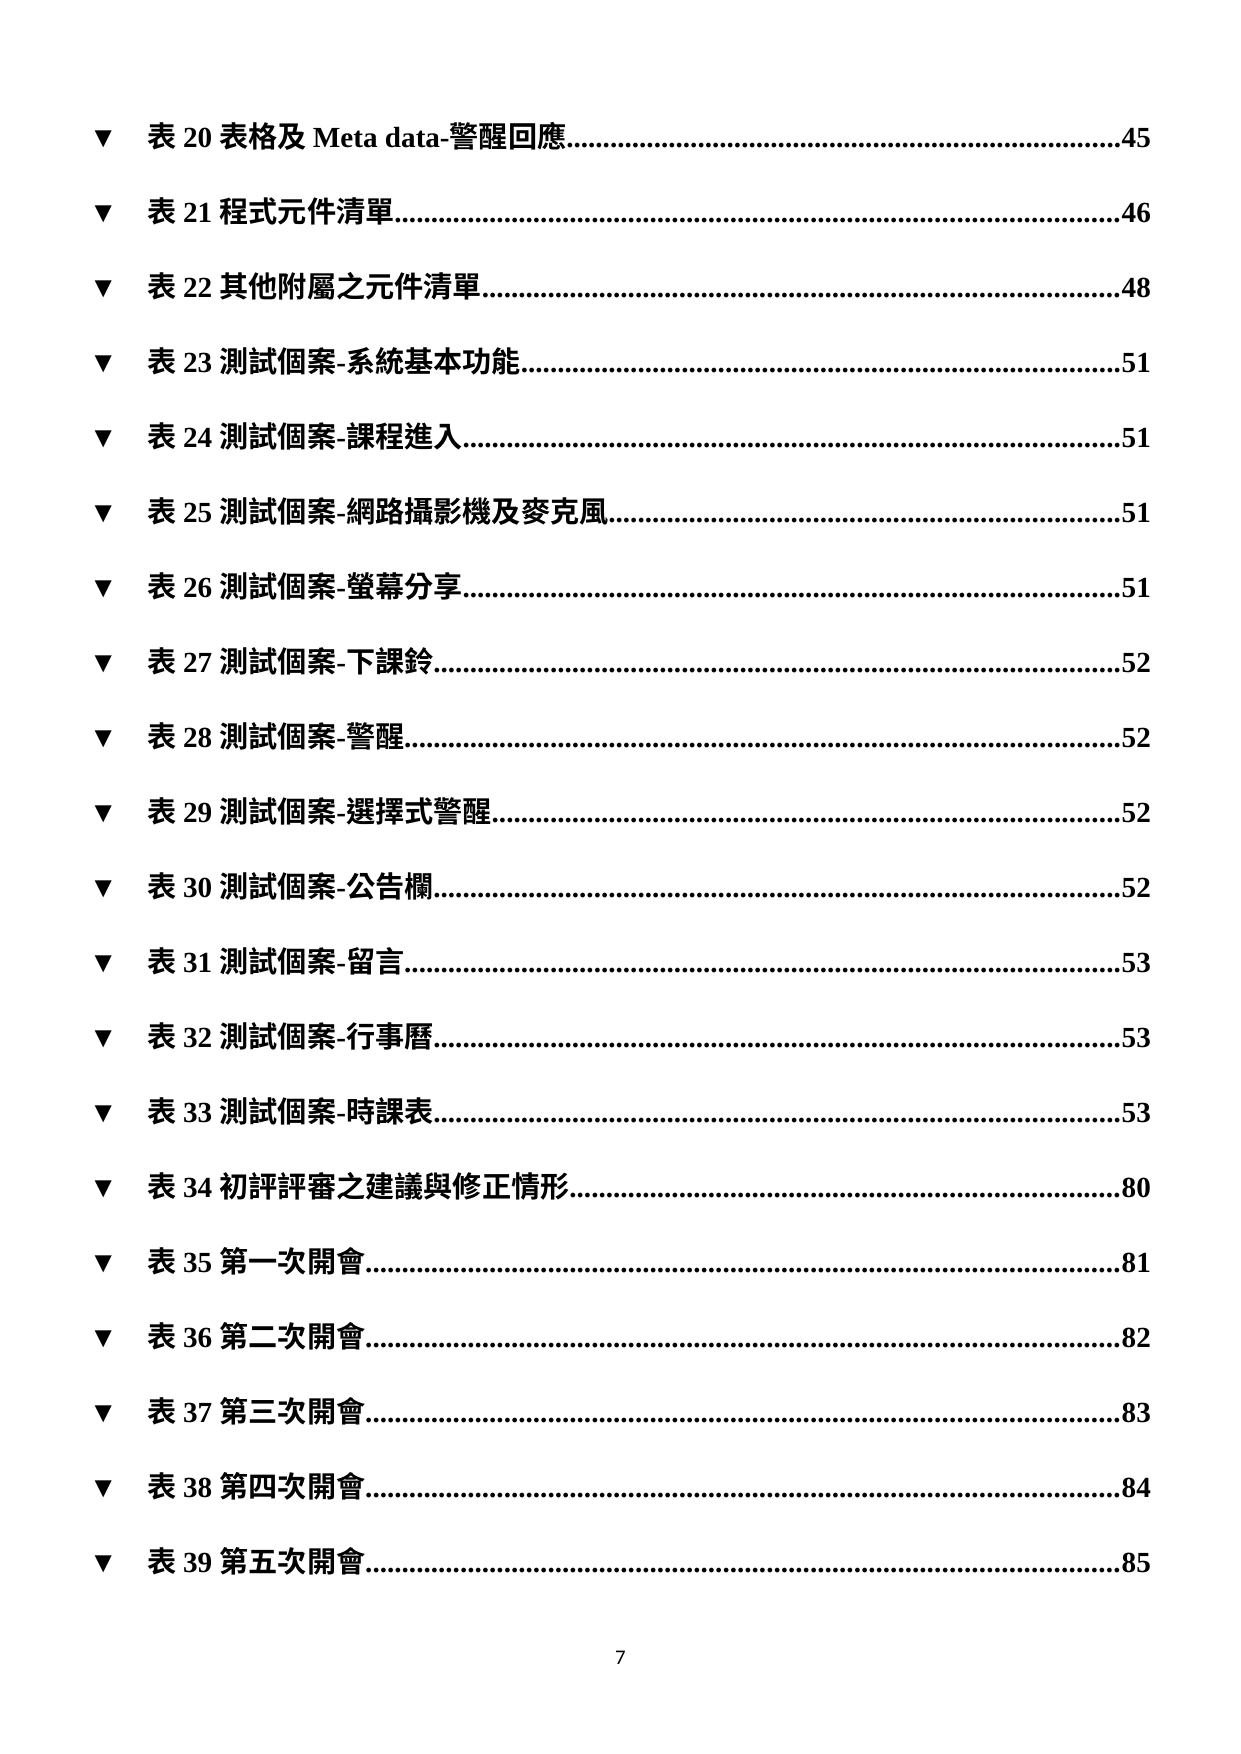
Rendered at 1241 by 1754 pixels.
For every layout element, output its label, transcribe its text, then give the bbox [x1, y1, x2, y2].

text ▼ 表 27 測試個案-下課鈴 52 [89, 623, 1152, 698]
text ▼ 表 25 測試個案-網路攝影機及麥克風 51 [89, 473, 1152, 548]
text ▼ 表 28 測試個案-警醒 52 [89, 698, 1152, 773]
text ▼ 表 30 測試個案-公告欄 52 [89, 848, 1152, 923]
text ▼ 表 20 表格及Meta data-警醒回應 45 [89, 98, 1152, 173]
text ▼ 表 35 第一次開會 81 [89, 1223, 1152, 1298]
text ▼ 表 21 程式元件清單 46 [89, 173, 1152, 248]
text ▼ 表 22 其他附屬之元件清單 48 [89, 248, 1152, 323]
text ▼ 表 39 第五次開會 85 [89, 1523, 1152, 1598]
text ▼ 表 34 初評評審之建議與修正情形 80 [89, 1148, 1152, 1223]
text ▼ 表 36 第二次開會 82 [89, 1298, 1152, 1373]
text ▼ 表 29 測試個案-選擇式警醒 52 [89, 773, 1152, 848]
text ▼ 表 23 測試個案-系統基本功能 51 [89, 323, 1152, 398]
text ▼ 表 32 測試個案-行事曆 53 [89, 998, 1152, 1073]
text ▼ 表 24 測試個案-課程進入 51 [89, 398, 1152, 473]
text ▼ 表 26 測試個案-螢幕分享 51 [89, 548, 1152, 623]
text ▼ 表 37 第三次開會 83 [89, 1373, 1152, 1448]
text ▼ 表 31 測試個案-留言 53 [89, 923, 1152, 998]
text ▼ 表 38 第四次開會 84 [89, 1448, 1152, 1523]
text ▼ 表 33 測試個案-時課表 53 [89, 1073, 1152, 1148]
